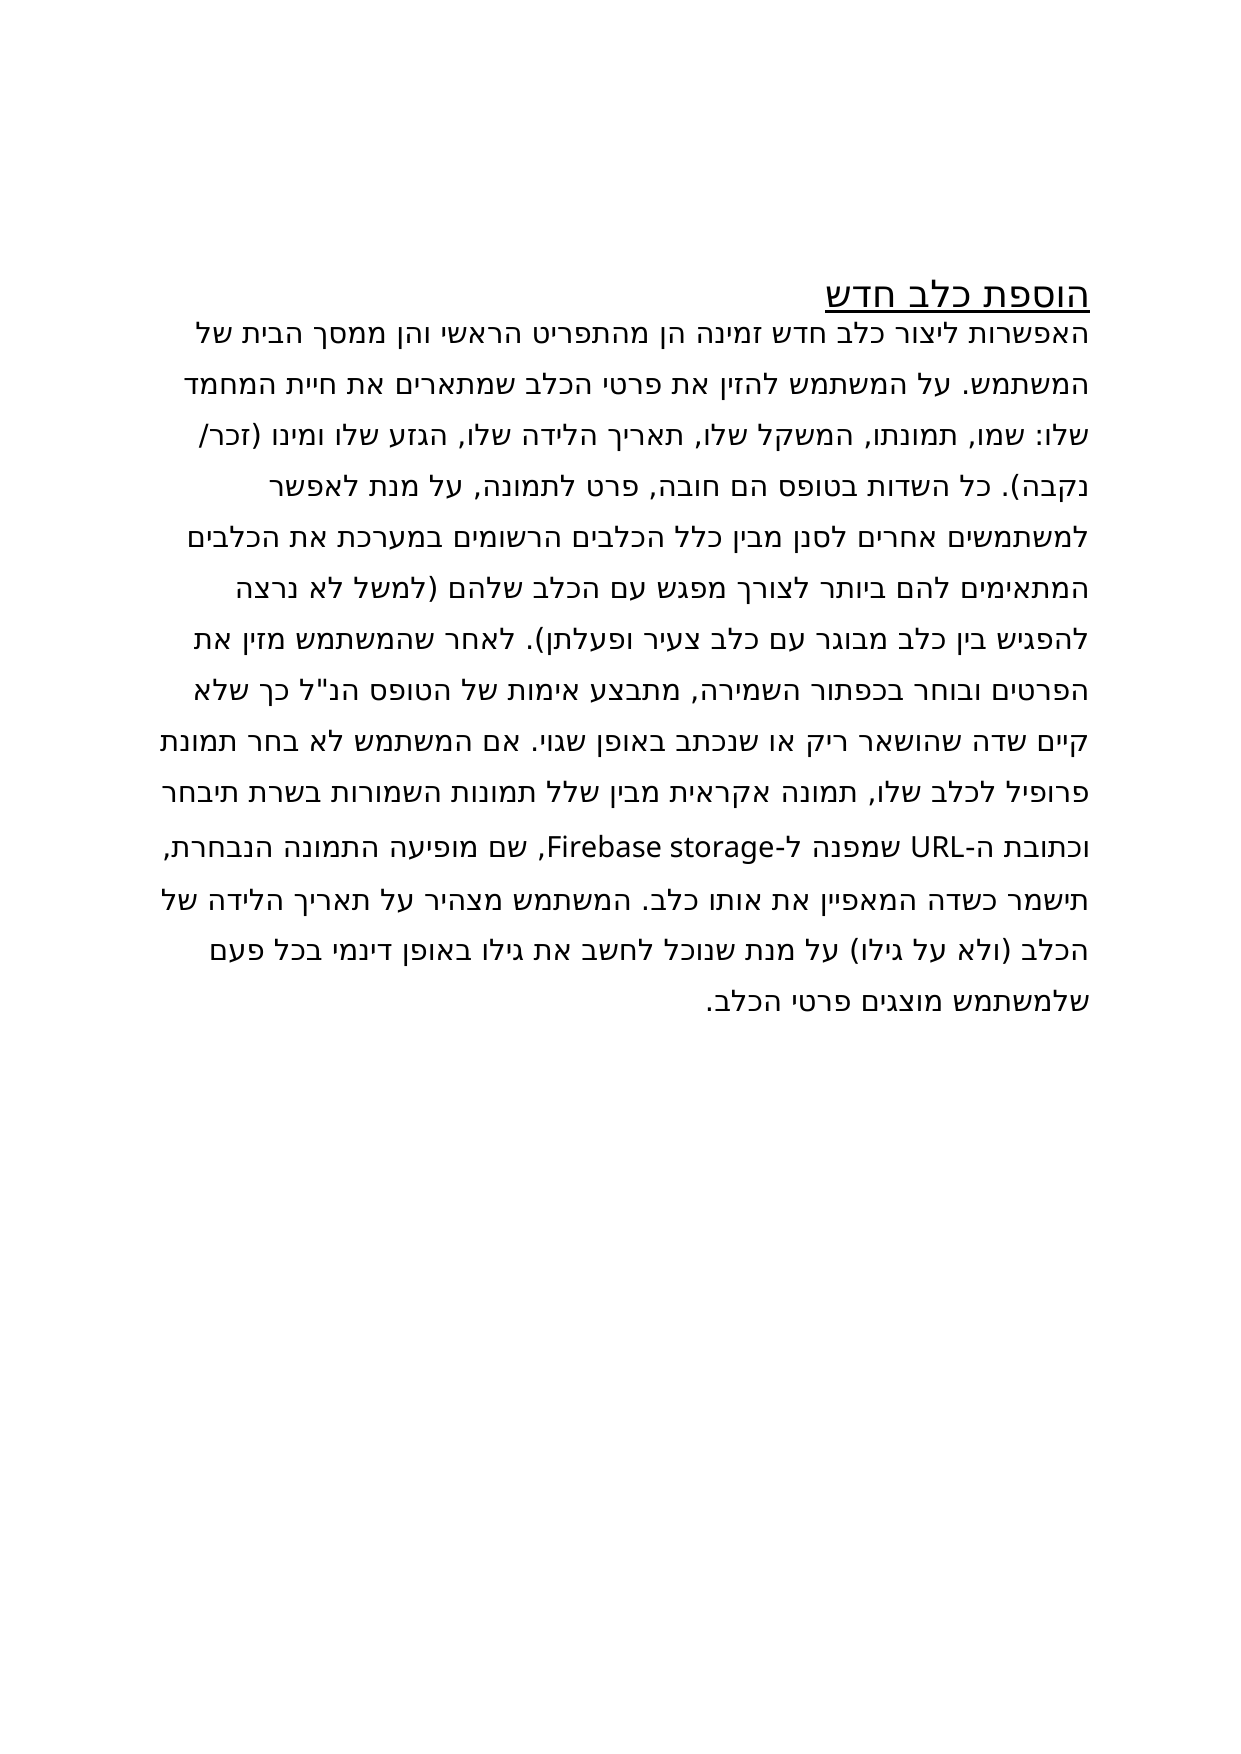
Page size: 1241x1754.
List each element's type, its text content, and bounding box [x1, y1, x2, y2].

text האפשרות ליצור כלב חדש זמינה הן מהתפריט הראשי והן ממסך הבית של המשתמש. על המשתמש להזין את פרטי הכלב שמתארים את חיית המחמד שלו: שמו, תמונתו, המשקל שלו, תאריך הלידה שלו, הגזע שלו ומינו (זכר/ נקבה). כל השדות בטופס הם חובה, פרט לתמונה, על מנת לאפשר למשתמשים אחרים לסנן מבין כלל הכלבים הרשומים במערכת את הכלבים המתאימים להם ביותר לצורך מפגש עם הכלב שלהם (למשל לא נרצה להפגיש בין כלב מבוגר עם כלב צעיר ופעלתן). לאחר שהמשתמש מזין את הפרטים ובוחר בכפתור השמירה, מתבצע אימות של הטופס הנ"ל כך שלא קיים שדה שהושאר ריק או שנכתב באופן שגוי. אם המשתמש לא בחר תמונת פרופיל לכלב שלו, תמונה אקראית מבין שלל תמונות השמורות בשרת תיבחר וכתובת ה-URL שמפנה ל-Firebase storage, שם מופיעה התמונה הנבחרת, תישמר כשדה המאפיין את אותו כלב. המשתמש מצהיר על תאריך הלידה של הכלב (ולא על גילו) על מנת שנוכל לחשב את גילו באופן דינמי בכל פעם שלמשתמש מוצגים פרטי הכלב. [150, 317, 1090, 1019]
subtitle הוספת כלב חדש [150, 273, 1090, 317]
